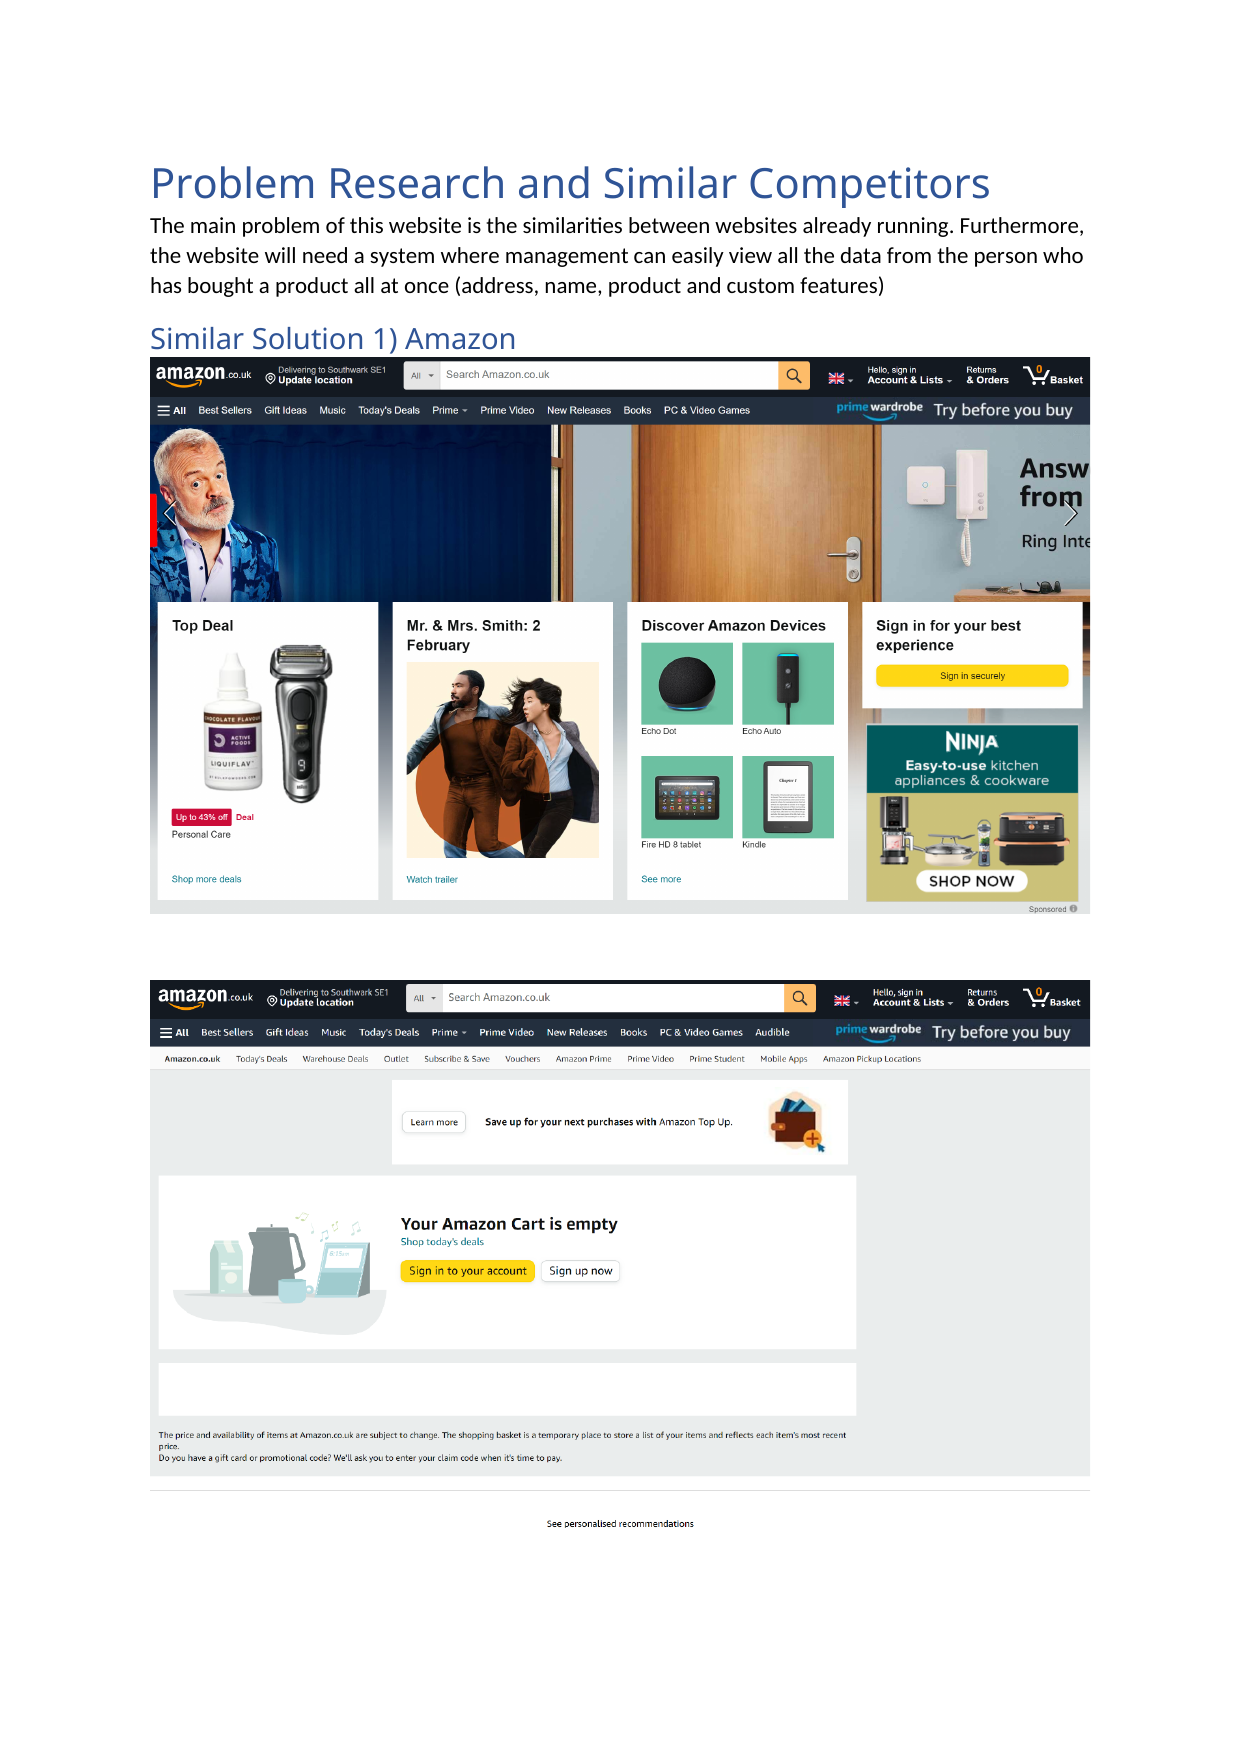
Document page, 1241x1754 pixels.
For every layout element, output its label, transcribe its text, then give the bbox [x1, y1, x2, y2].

text The main problem of this website is the similarities between websites already running. Furthermore, the website will need a system where management can easily view all the data from the person who has bought a product all at once (address, name, product and custom features) [150, 211, 1090, 299]
picture [150, 357, 1091, 914]
subtitle Problem Research and Similar Competitors [150, 154, 1090, 211]
subtitle Similar Solution 1) Amazon [150, 318, 1090, 357]
picture [150, 980, 1091, 1528]
